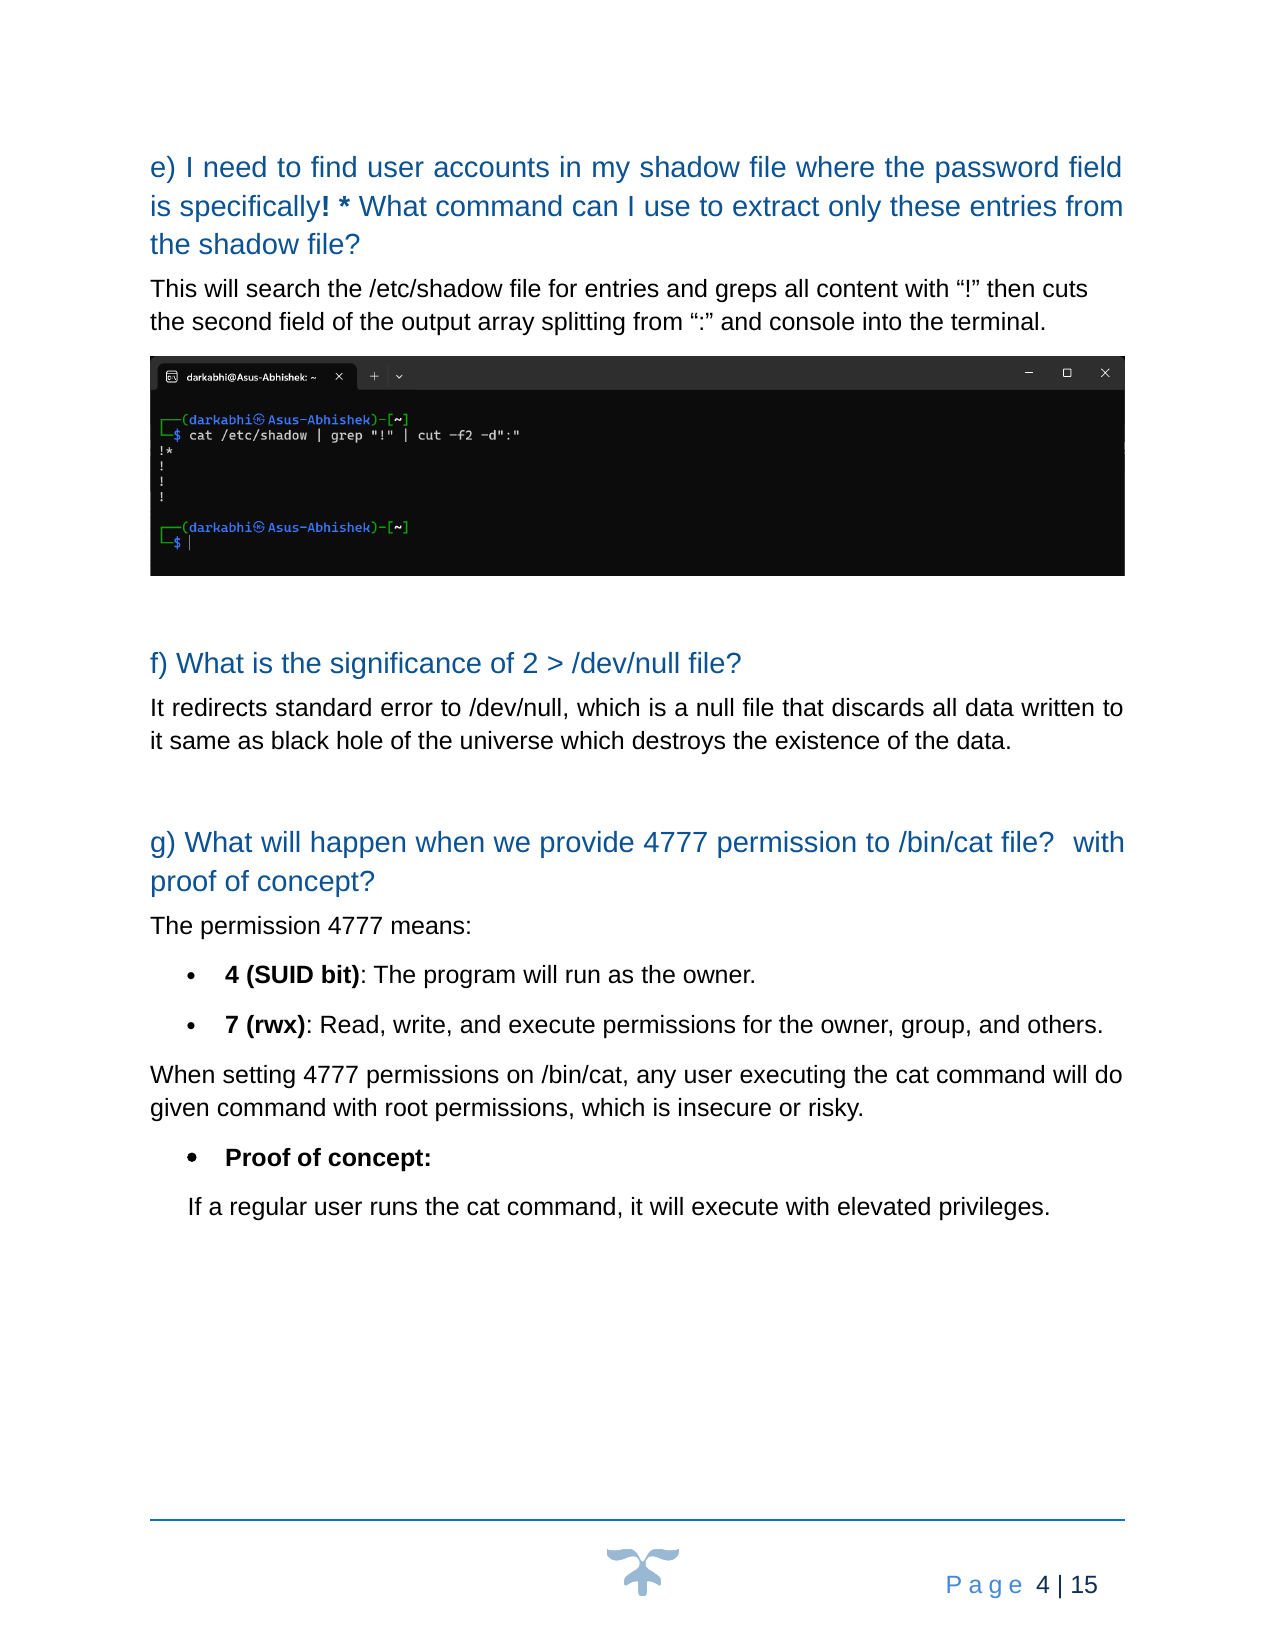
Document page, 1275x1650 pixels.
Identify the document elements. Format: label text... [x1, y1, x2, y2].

subtitle g) What will happen when we provide 4777 permission to /bin/cat file? with proof of concept? [150, 825, 1125, 897]
text This will search the /etc/shadow file for entries and greps all content with “!” then cuts the second field of the output array splitting from “:” and console into the terminal. [150, 274, 1125, 336]
subtitle f) What is the significance of 2 > /dev/null file? [150, 646, 1125, 679]
picture [150, 356, 1125, 576]
subtitle e) I need to find user accounts in my shadow file where the password field is specifically! * What command can I use to extract only these entries from the shadow file? [150, 150, 1125, 261]
text It redirects standard error to /dev/null, which is a null file that discards all data written to it same as black hole of the universe which destroys the existence of the data. [150, 693, 1125, 755]
list 7 (rwx): Read, write, and execute permissions for the owner, group, and others. [187, 1010, 1125, 1039]
text The permission 4777 means: [150, 911, 1125, 939]
list 4 (SUID bit): The program will run as the owner. [187, 960, 1125, 989]
text If a regular user runs the cat command, it will execute with elevated privileges. [187, 1192, 1125, 1221]
text When setting 4777 permissions on /bin/cat, any user executing the cat command will do given command with root permissions, which is insecure or risky. [150, 1060, 1125, 1122]
list Proof of concept: [187, 1142, 1125, 1171]
